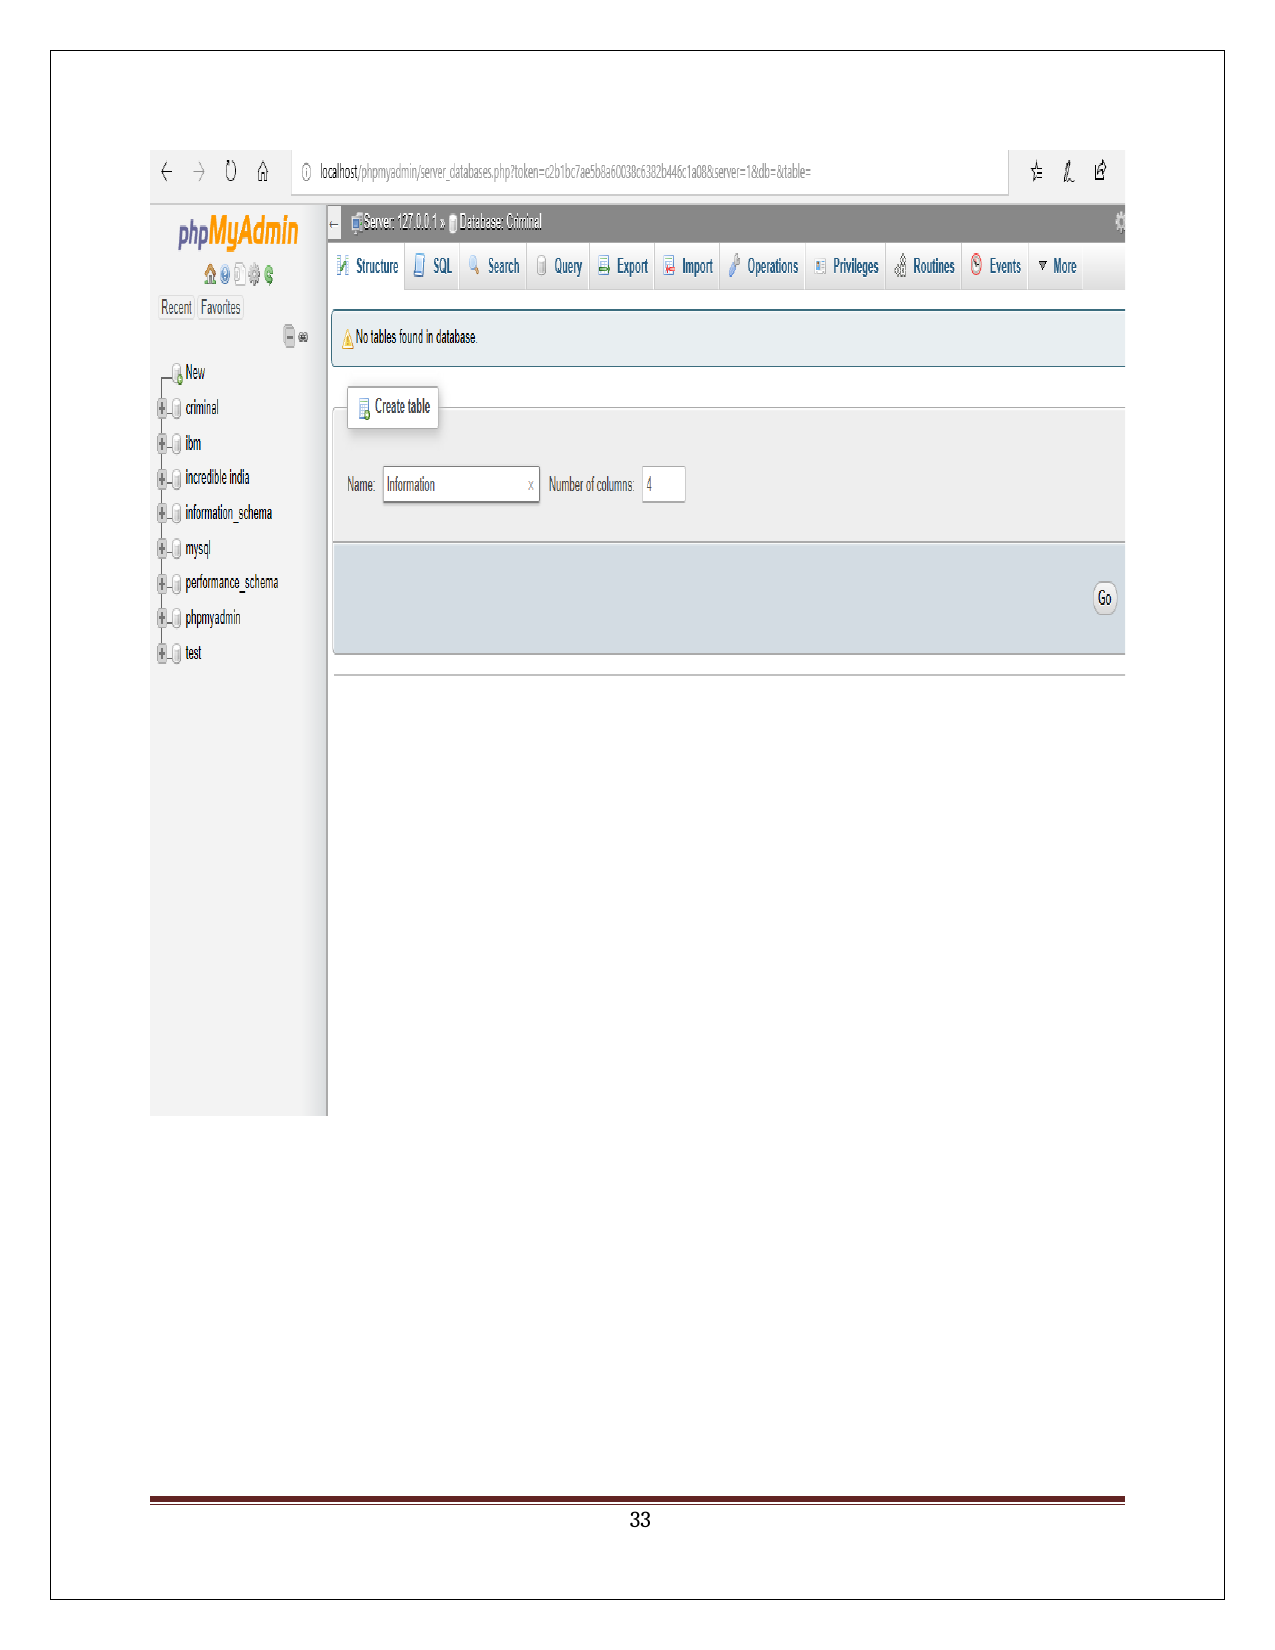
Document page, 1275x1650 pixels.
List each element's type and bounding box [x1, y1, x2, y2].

picture [150, 150, 1125, 1116]
